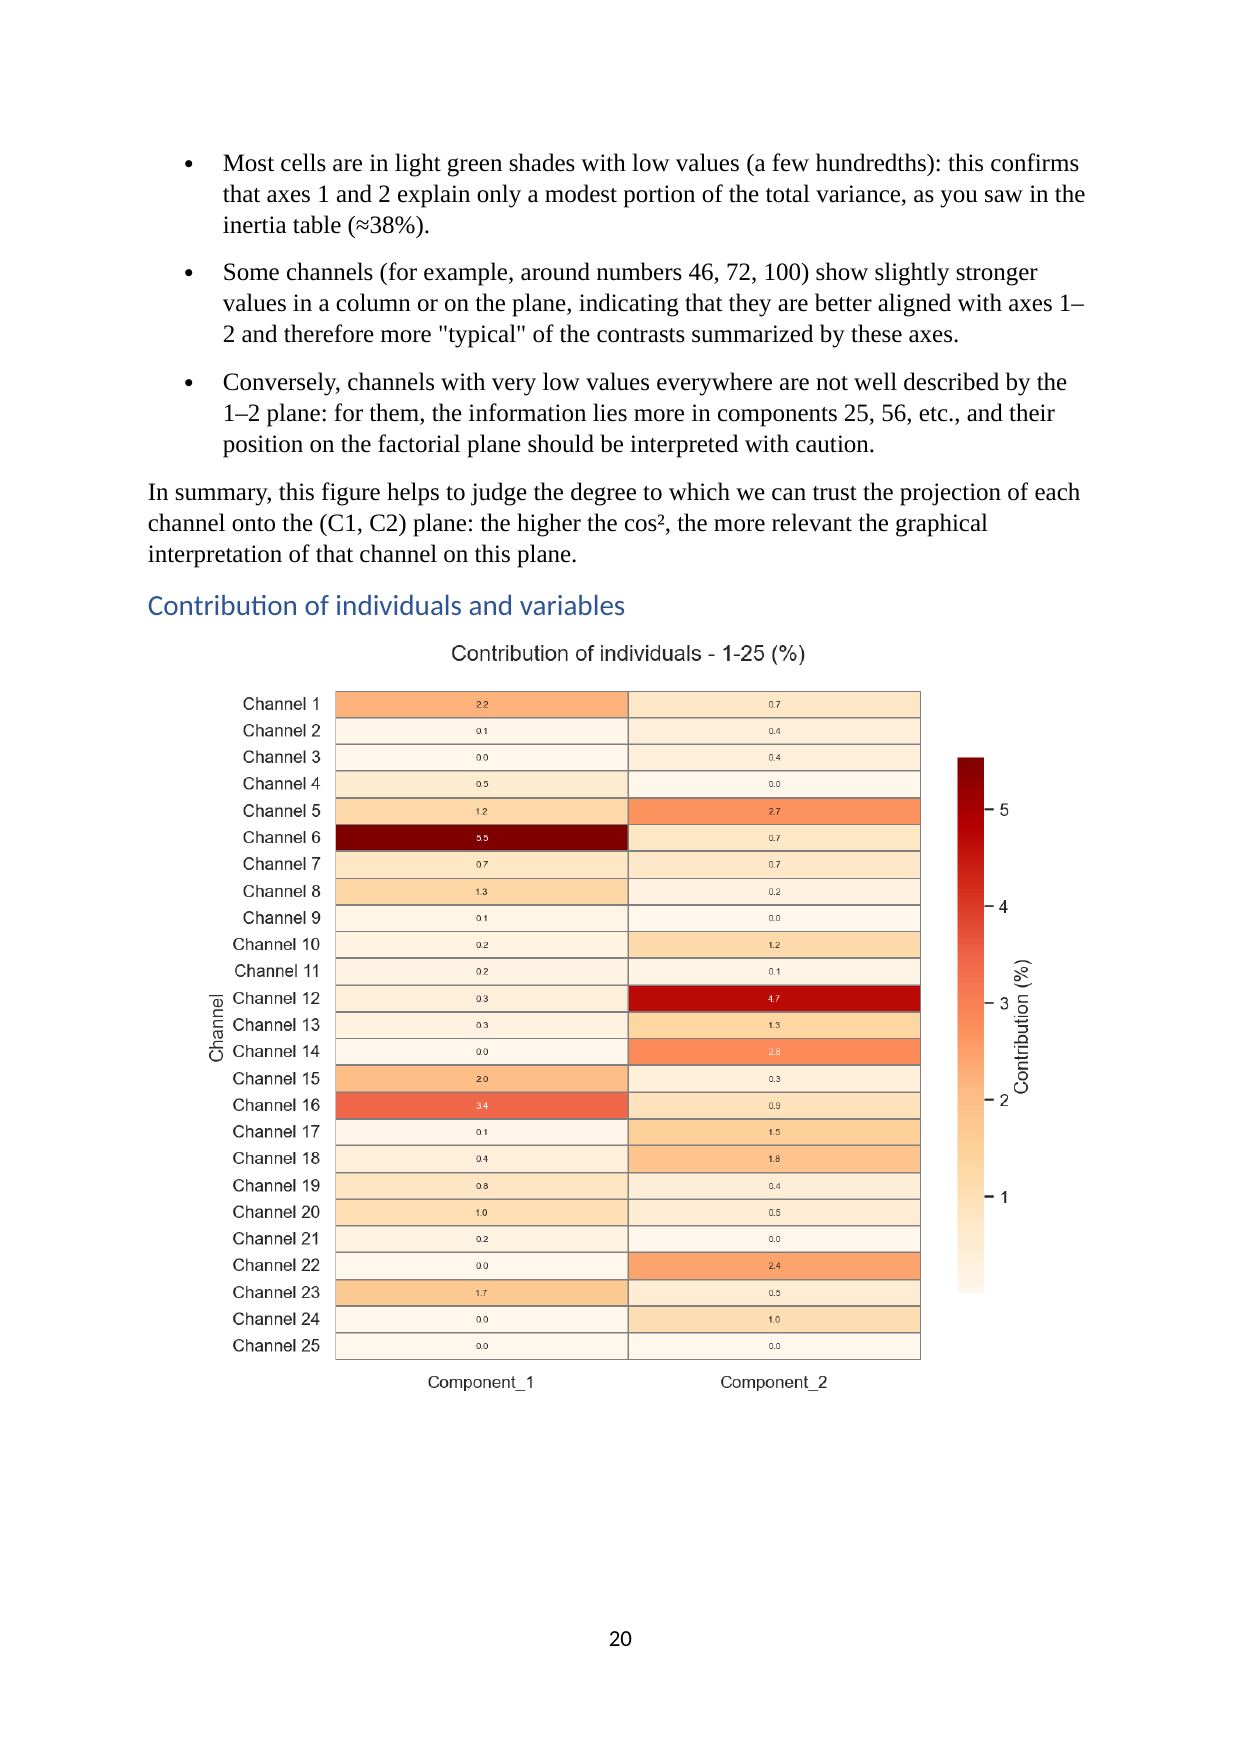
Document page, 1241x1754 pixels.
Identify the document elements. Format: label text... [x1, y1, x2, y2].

list Some channels (for example, around numbers 46, 72, 100) show slightly stronger values ​​in a column or on the plane, indicating that they are better aligned with axes 1–2 and therefore more "typical" of the contrasts summarized by these axes. [185, 257, 1093, 348]
picture [197, 633, 1043, 1401]
text In summary, this figure helps to judge the degree to which we can trust the projection of each channel onto the (C1, C2) plane: the higher the cos², the more relevant the graphical interpretation of that channel on this plane. [148, 477, 1093, 568]
list Conversely, channels with very low values ​​everywhere are not well described by the 1–2 plane: for them, the information lies more in components 25, 56, etc., and their position on the factorial plane should be interpreted with caution. [185, 367, 1093, 458]
list Most cells are in light green shades with low values ​​(a few hundredths): this confirms that axes 1 and 2 explain only a modest portion of the total variance, as you saw in the inertia table (≈38%). [185, 148, 1093, 238]
subtitle Contribution of individuals and variables [148, 587, 1093, 622]
